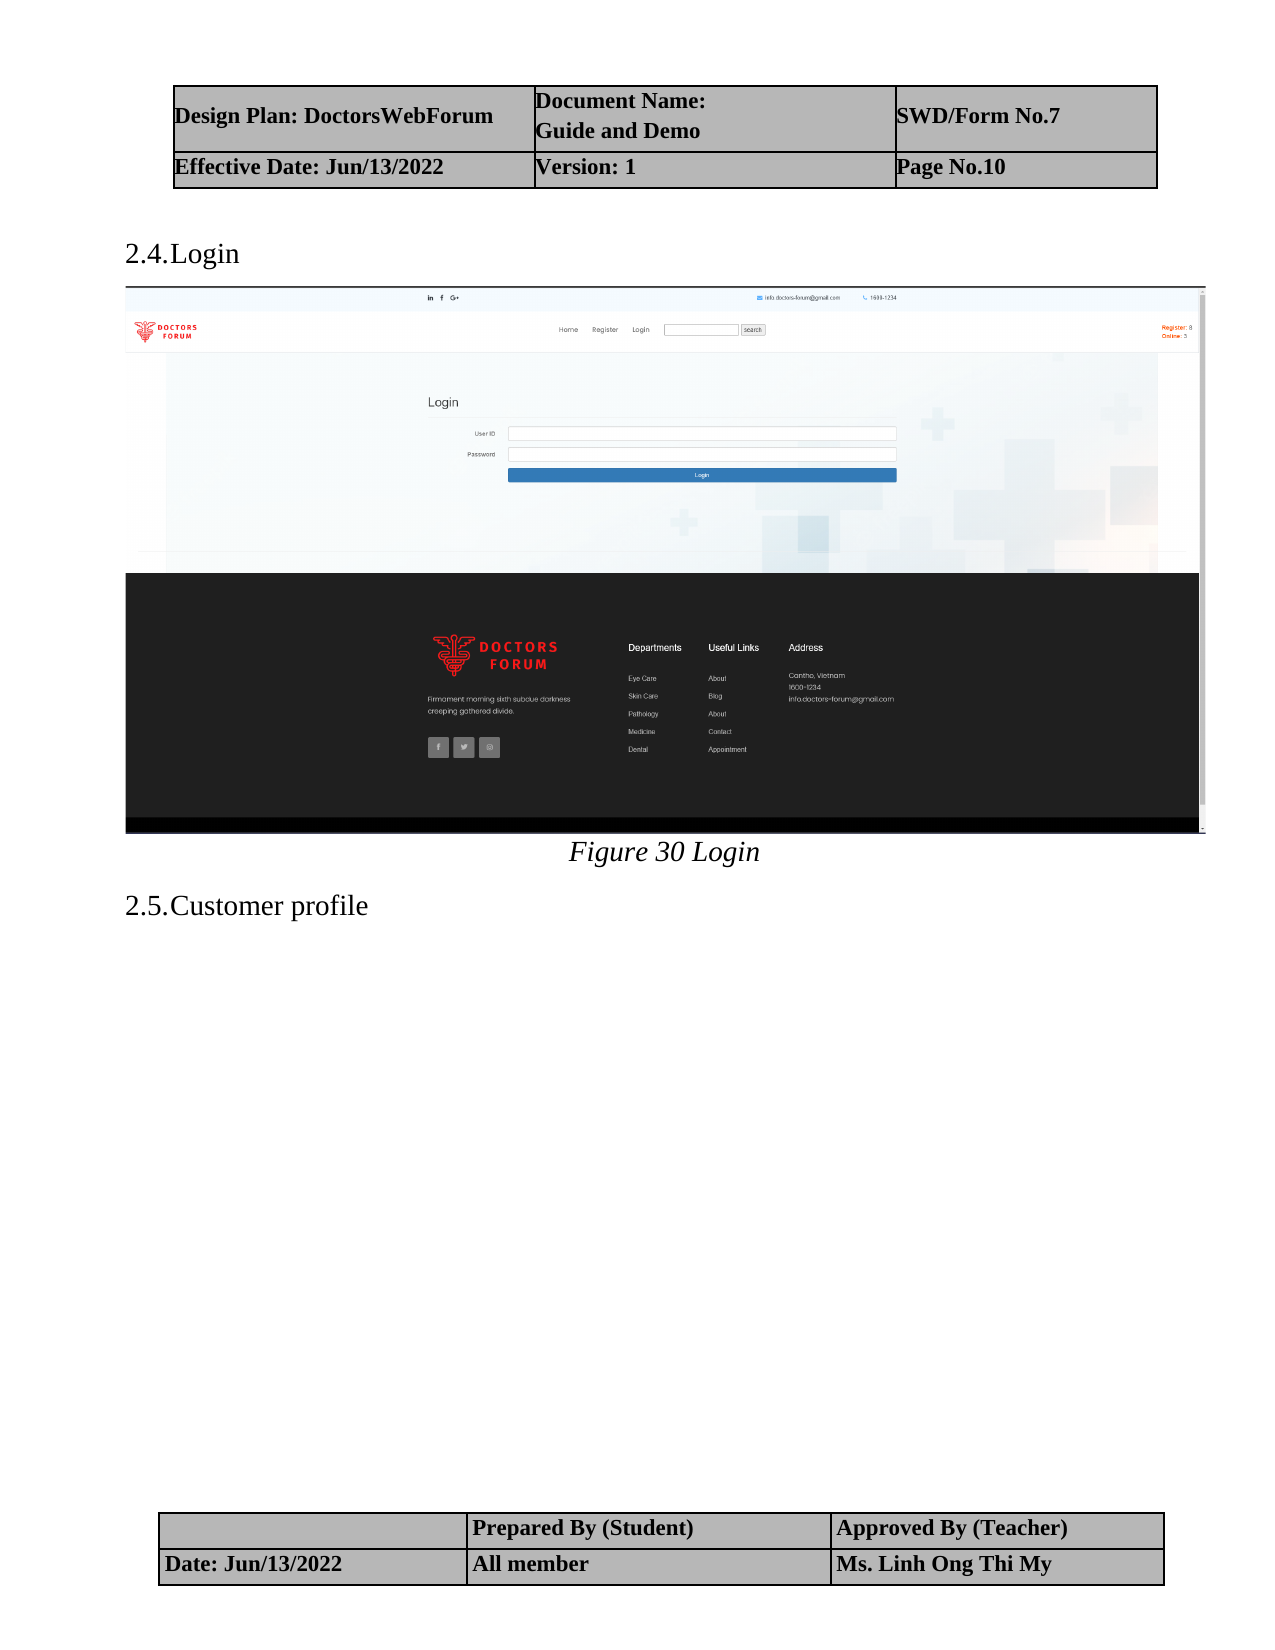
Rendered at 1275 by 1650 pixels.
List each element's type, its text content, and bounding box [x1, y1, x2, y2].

list Login [125, 236, 1244, 270]
picture [125, 286, 1206, 834]
list Customer profile [125, 888, 1244, 922]
